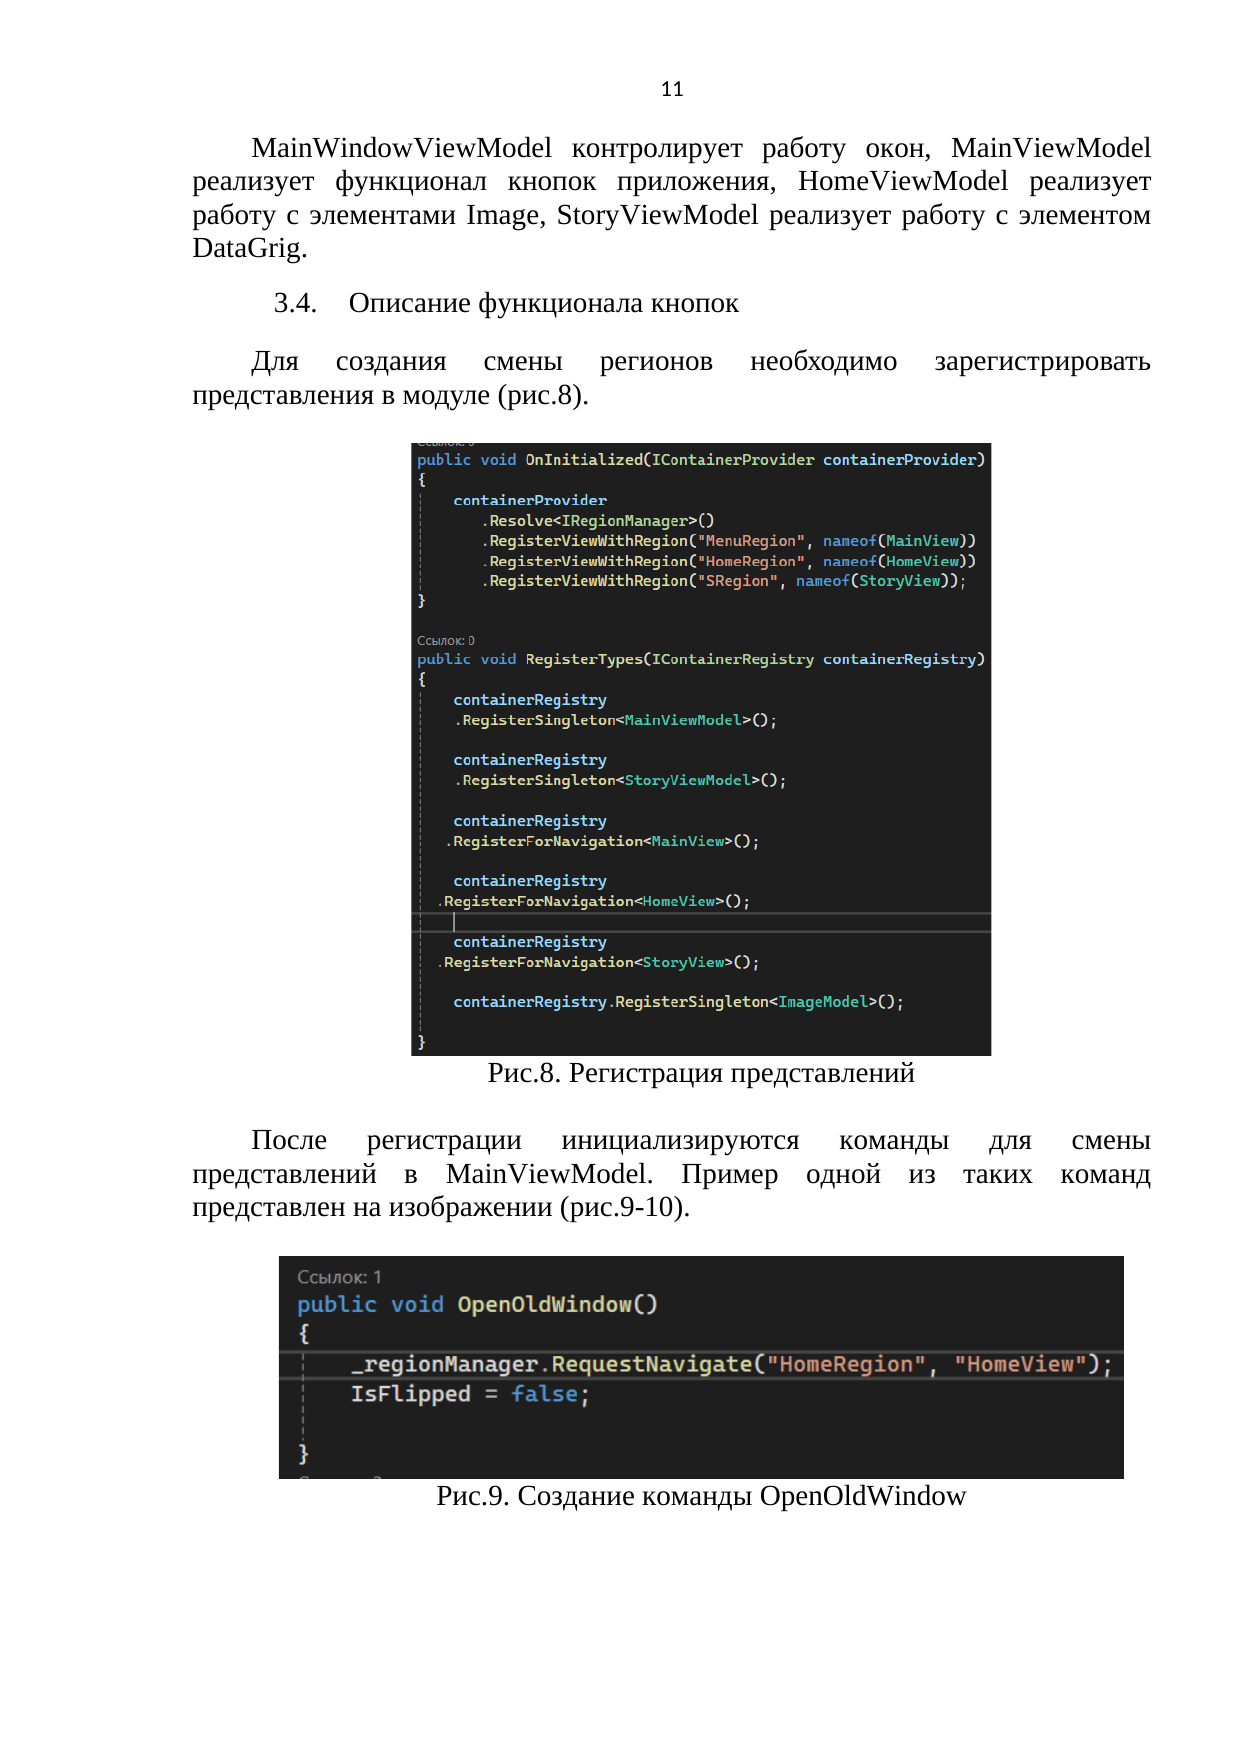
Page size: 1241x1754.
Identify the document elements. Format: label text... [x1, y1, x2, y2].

list MainWindowViewModel контролирует работу окон, MainViewModel реализует функционал кнопок приложения, HomeViewModel реализует работу с элементами Image, StoryViewModel реализует работу с элементом DataGrig. [192, 130, 1152, 264]
subtitle Описание функционала кнопок [274, 285, 1152, 318]
picture [278, 1256, 1124, 1479]
list После регистрации инициализируются команды для смены представлений в MainViewModel. Пример одной из таких команд представлен на изображении (рис.9-10). [192, 1122, 1152, 1223]
text Для создания смены регионов необходимо зарегистрировать представления в модуле (рис.8). [192, 343, 1152, 410]
picture [411, 443, 992, 1056]
list Рис.9. Создание команды OpenOldWindow [192, 1478, 1152, 1512]
list Рис.8. Регистрация представлений [192, 1055, 1152, 1089]
